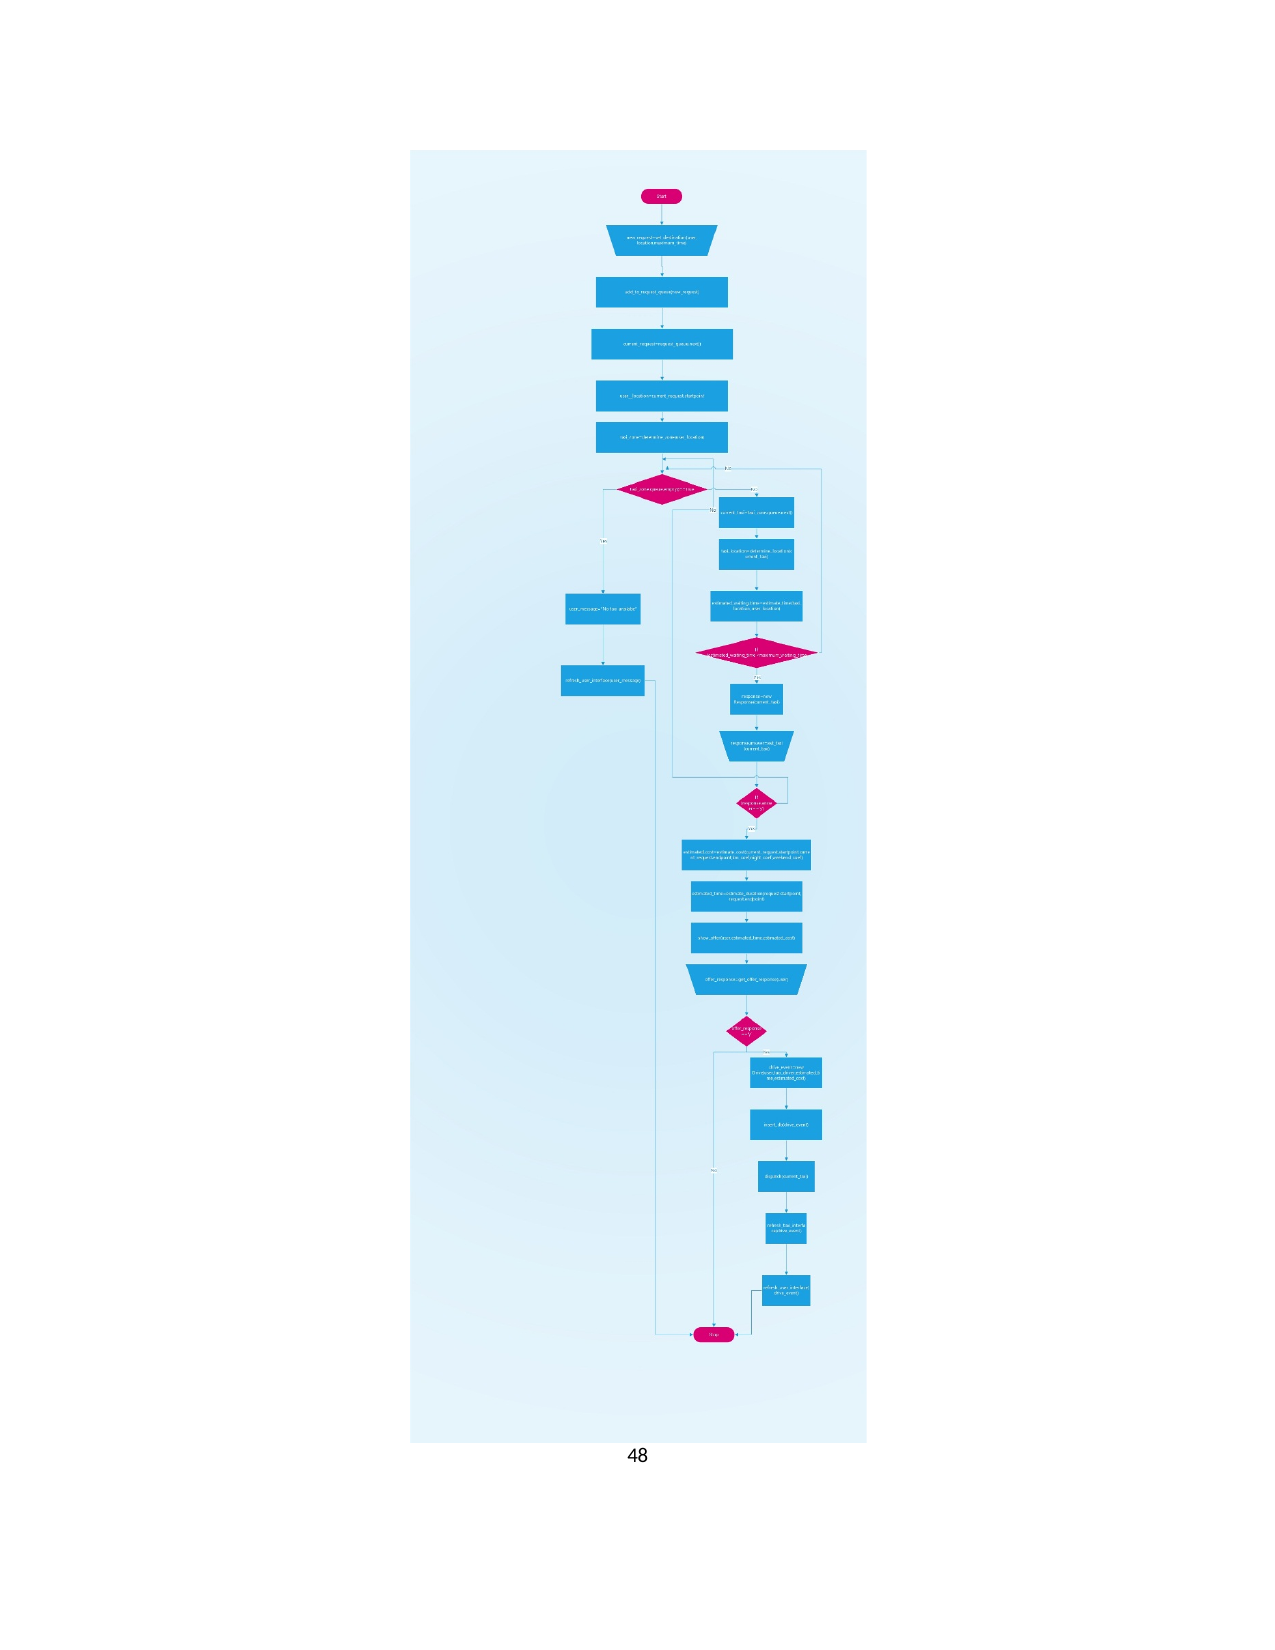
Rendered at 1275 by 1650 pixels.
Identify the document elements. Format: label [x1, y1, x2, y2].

picture [410, 150, 867, 1443]
